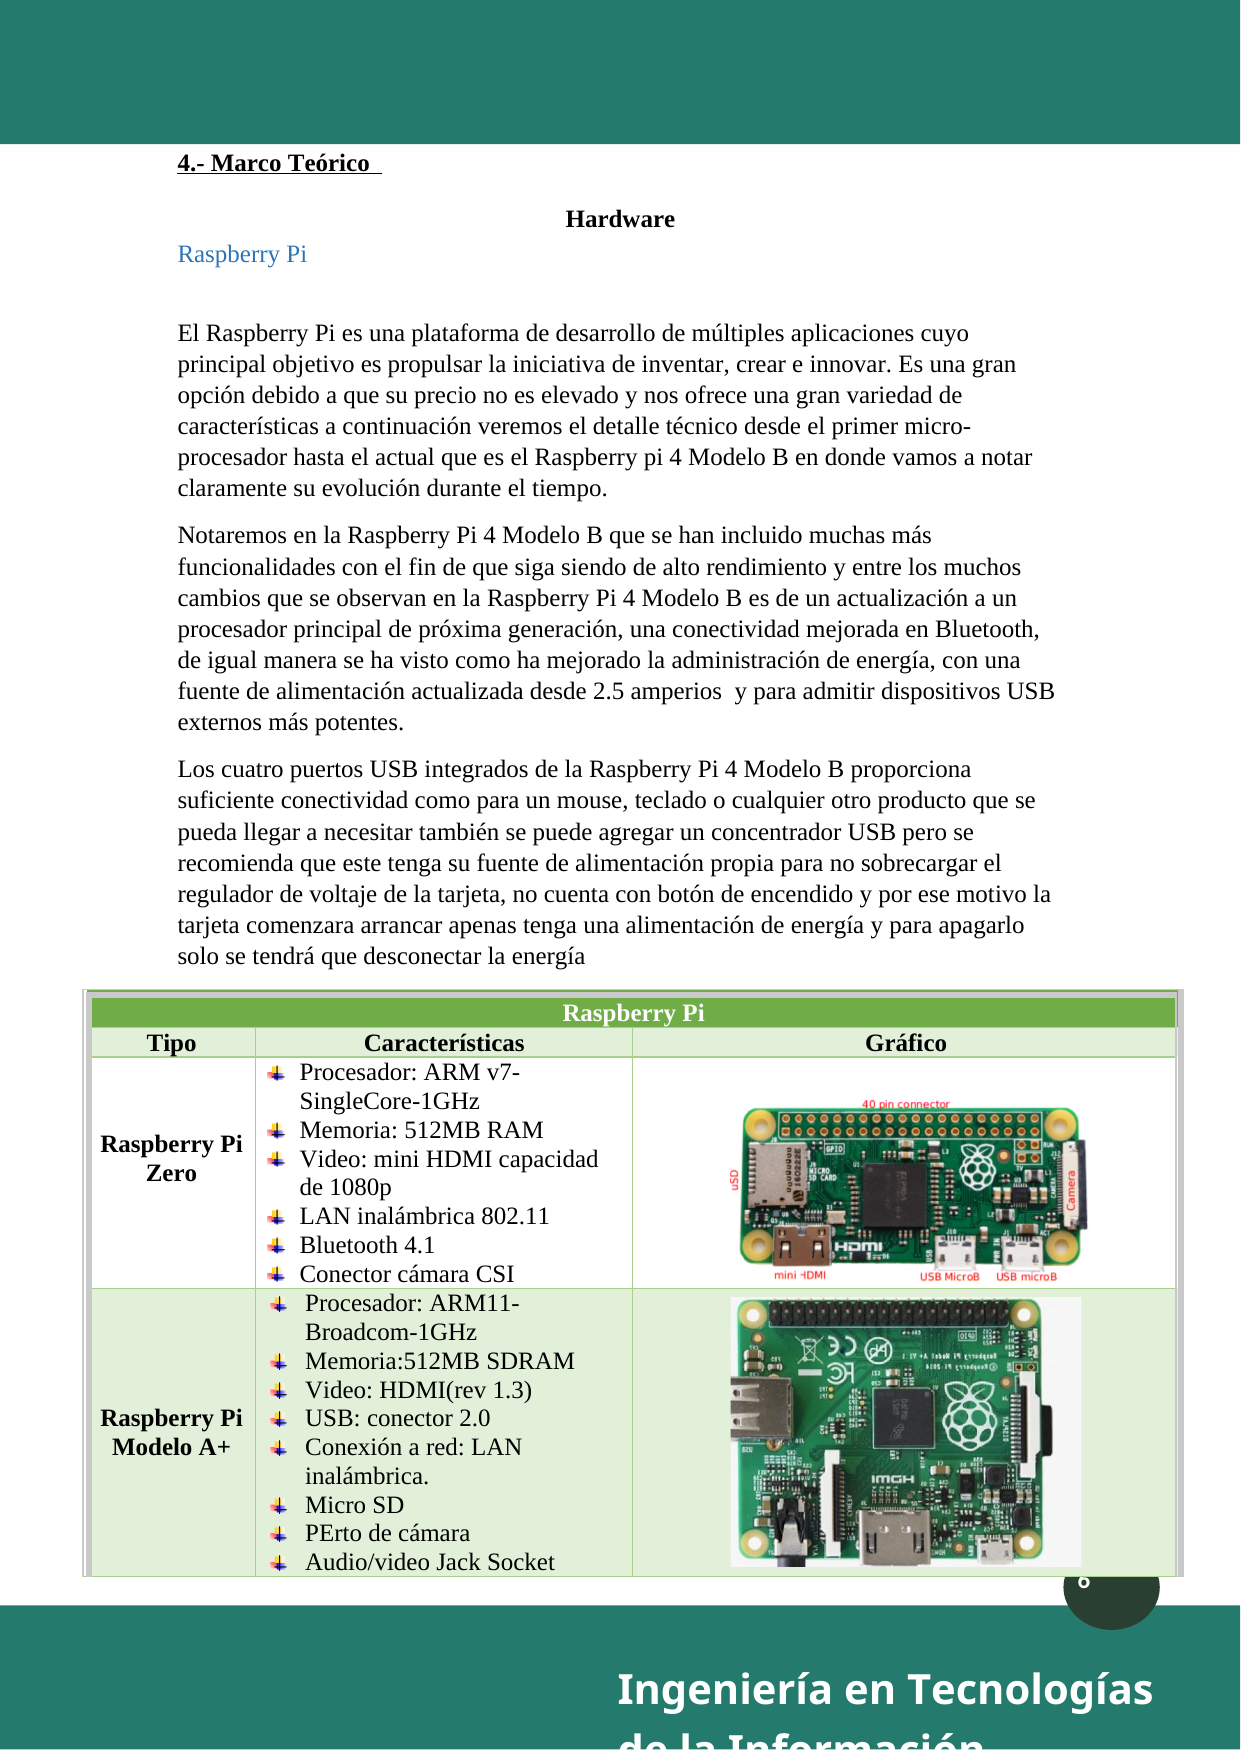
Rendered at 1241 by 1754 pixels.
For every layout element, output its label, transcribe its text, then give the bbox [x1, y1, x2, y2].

picture [267, 1150, 285, 1167]
picture [267, 1121, 285, 1139]
picture [270, 1525, 287, 1542]
picture [270, 1439, 287, 1456]
table_cell Gráfico [633, 1028, 1175, 1056]
text Notaremos en la Raspberry Pi 4 Modelo B que se han incluido muchas más funcionalidades con el fin de que siga siendo de alto rendimiento y entre los muchos cambios que se observan en la Raspberry Pi 4 Modelo B es de un actualización a un procesador principal de próxima generación, una conectividad mejorada en Bluetooth, de igual manera se ha visto como ha mejorado la administración de energía, con una fuente de alimentación actualizada desde 2.5 amperios y para admitir dispositivos USB externos más potentes. [177, 521, 1063, 736]
table_cell Procesador: ARM11-Broadcom-1GHz Memoria:512MB SDRAM Video: HDMI(rev 1.3) USB: conector 2.0 Conexión a red: LAN inalámbrica. Micro SD PErto de cámara Audio/video Jack Socket [256, 1289, 632, 1576]
table_cell Características [256, 1028, 632, 1056]
table_cell Procesador: ARM v7-SingleCore-1GHz Memoria: 512MB RAM Video: mini HDMI capacidad de 1080p LAN inalámbrica 802.11 Bluetooth 4.1 Conector cámara CSI [256, 1058, 632, 1287]
picture [267, 1064, 285, 1081]
picture [270, 1381, 287, 1399]
table_cell [633, 1289, 1175, 1576]
picture [267, 1236, 285, 1254]
picture [267, 1265, 285, 1282]
table_header Raspberry Pi [92, 998, 1175, 1027]
picture [270, 1352, 287, 1370]
table_cell Tipo [92, 1028, 255, 1056]
picture [719, 1094, 1091, 1284]
picture [270, 1554, 287, 1571]
subtitle 4.- Marco Teórico [177, 148, 1063, 176]
picture [270, 1496, 287, 1514]
picture [270, 1295, 287, 1312]
table_cell [633, 1058, 1175, 1287]
picture [267, 1208, 285, 1225]
table_cell Raspberry Pi Zero [92, 1058, 255, 1287]
picture [730, 1297, 1082, 1567]
text Los cuatro puertos USB integrados de la Raspberry Pi 4 Modelo B proporciona suficiente conectividad como para un mouse, teclado o cualquier otro producto que se pueda llegar a necesitar también se puede agregar un concentrador USB pero se recomienda que este tenga su fuente de alimentación propia para no sobrecargar el regulador de voltaje de la tarjeta, no cuenta con botón de encendido y por ese motivo la tarjeta comenzara arrancar apenas tenga una alimentación de energía y para apagarlo solo se tendrá que desconectar la energía [177, 754, 1063, 969]
text El Raspberry Pi es una plataforma de desarrollo de múltiples aplicaciones cuyo principal objetivo es propulsar la iniciativa de inventar, crear e innovar. Es una gran opción debido a que su precio no es elevado y nos ofrece una gran variedad de características a continuación veremos el detalle técnico desde el primer micro-procesador hasta el actual que es el Raspberry pi 4 Modelo B en donde vamos a notar claramente su evolución durante el tiempo. [177, 318, 1063, 502]
subtitle Hardware [177, 204, 1063, 232]
subtitle Raspberry Pi [177, 239, 1063, 268]
picture [270, 1410, 287, 1427]
table_cell Raspberry Pi Modelo A+ [92, 1289, 255, 1576]
